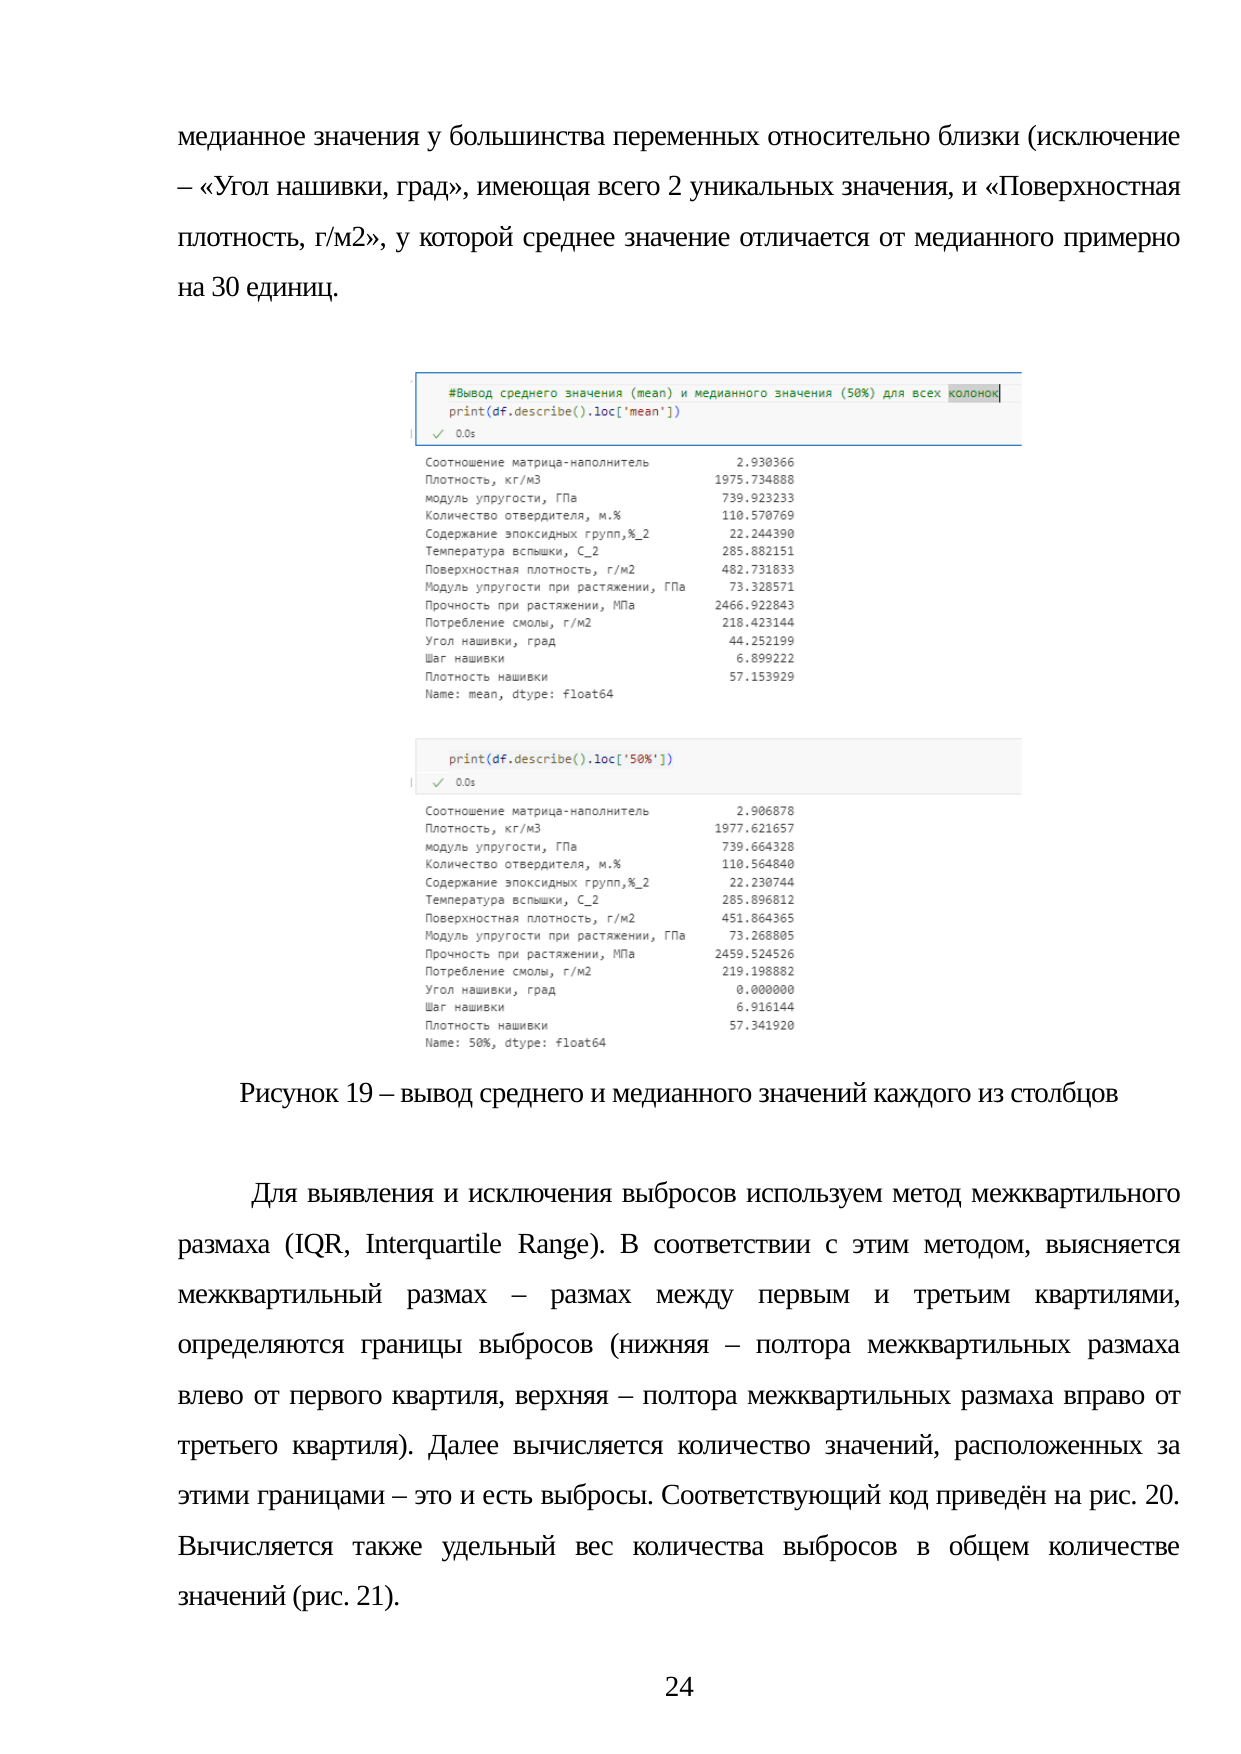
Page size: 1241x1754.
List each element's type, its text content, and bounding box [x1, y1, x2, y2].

picture [410, 369, 1022, 1061]
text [177, 118, 1181, 303]
text Для выявления и исключения выбросов используем метод межквартильного размаха (IQR, Interquartile Range). В соответствии с этим методом, выясняется межквартильный размах – размах между первым и третьим квартилями, определяются границы выбросов (нижняя – полтора межквартильных размаха влево от первого квартиля, верхняя – полтора межквартильных размаха вправо от третьего квартиля). Далее вычисляется количество значений, расположенных за этими границами – это и есть выбросы. Соответствующий код приведён на рис. 20. Вычисляется также удельный вес количества выбросов в общем количестве значений (рис. 21). [177, 1176, 1181, 1612]
text Рисунок 19 – вывод среднего и медианного значений каждого из столбцов [177, 1075, 1181, 1108]
